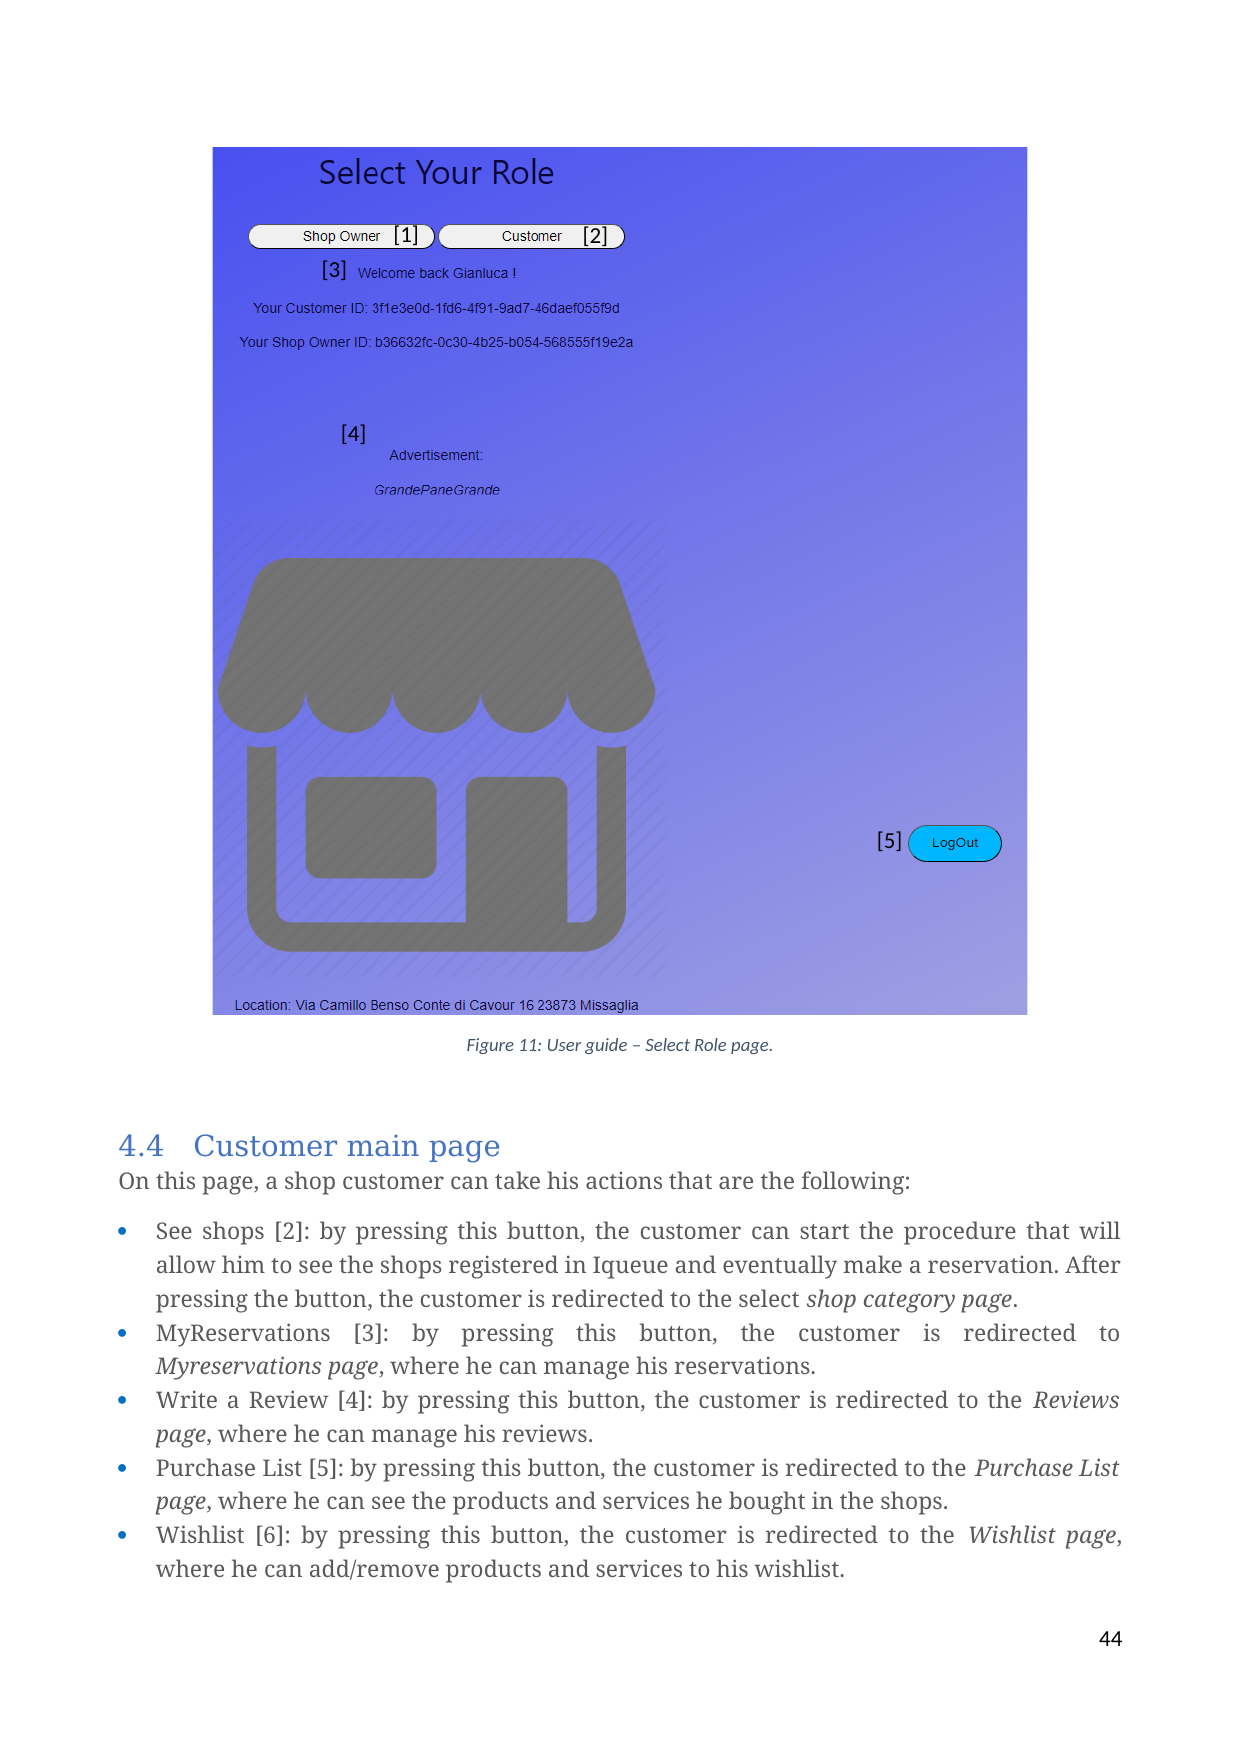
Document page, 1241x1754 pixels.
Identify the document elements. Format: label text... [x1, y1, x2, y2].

text On this page, a shop customer can take his actions that are the following: [118, 1165, 1122, 1196]
list MyReservations [3]: by pressing this button, the customer is redirected to Myreservations page, where he can manage his reservations. [118, 1317, 1122, 1382]
list Write a Review [4]: by pressing this button, the customer is redirected to the Reviews page, where he can manage his reviews. [118, 1384, 1122, 1449]
list Purchase List [5]: by pressing this button, the customer is redirected to the Purchase List page, where he can see the products and services he bought in the shops. [118, 1452, 1122, 1517]
text Figure 11: User guide – Select Role page. [118, 1033, 1122, 1056]
list See shops [2]: by pressing this button, the customer can start the procedure that will allow him to see the shops registered in Iqueue and eventually make a reservation. After pressing the button, the customer is redirected to the select shop category page. [118, 1215, 1122, 1314]
list Wishlist [6]: by pressing this button, the customer is redirected to the Wishlist page, where he can add/remove products and services to his wishlist. [118, 1519, 1122, 1584]
subtitle Customer main page [118, 1127, 1122, 1162]
picture [212, 147, 1028, 1015]
